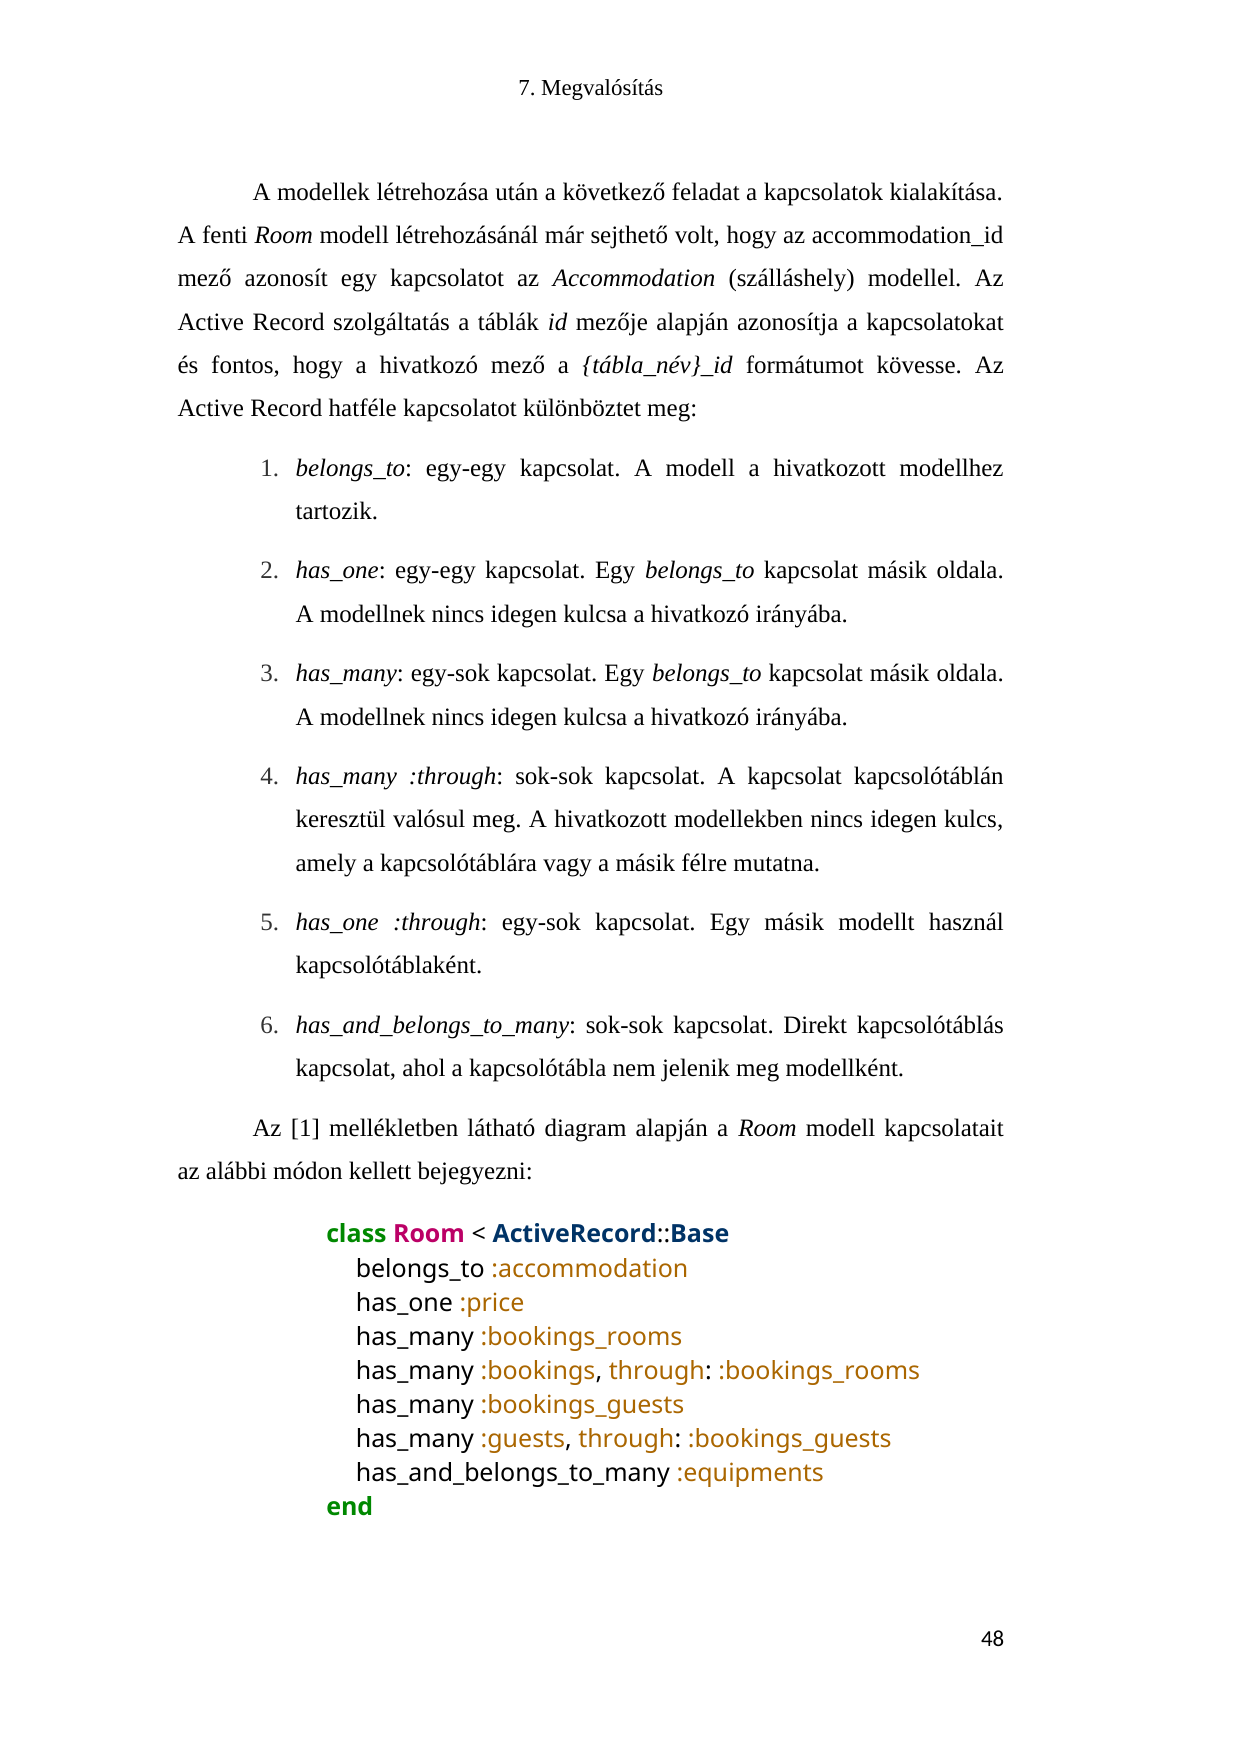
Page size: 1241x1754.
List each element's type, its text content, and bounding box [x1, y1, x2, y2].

text has_many :bookings_rooms [281, 1318, 1004, 1352]
text has_many :bookings_guests [281, 1386, 1004, 1421]
text has_and_belongs_to_many :equipments [281, 1454, 1004, 1489]
text belongs_to :accommodation [281, 1250, 1004, 1284]
text has_many :guests, through: :bookings_guests [281, 1421, 1004, 1454]
text class Room < ActiveRecord::Base [251, 1216, 1004, 1250]
list has_one :through: egy-sok kapcsolat. Egy másik modellt használ kapcsolótáblaként. [260, 907, 1004, 979]
list has_and_belongs_to_many: sok-sok kapcsolat. Direkt kapcsolótáblás kapcsolat, ahol a kapcsolótábla nem jelenik meg modellként. [260, 1010, 1004, 1082]
text Az [1] mellékletben látható diagram alapján a Room modell kapcsolatait az alábbi módon kellett bejegyezni: [177, 1113, 1004, 1185]
text A modellek létrehozása után a következő feladat a kapcsolatok kialakítása. A fenti Room modell létrehozásánál már sejthető volt, hogy az accommodation_id mező azonosít egy kapcsolatot az Accommodation (szálláshely) modellel. Az Active Record szolgáltatás a táblák id mezője alapján azonosítja a kapcsolatokat és fontos, hogy a hivatkozó mező a {tábla_név}_id formátumot kövesse. Az Active Record hatféle kapcsolatot különböztet meg: [177, 177, 1004, 422]
text has_one :price [281, 1284, 1004, 1318]
list has_many: egy-sok kapcsolat. Egy belongs_to kapcsolat másik oldala. A modellnek nincs idegen kulcsa a hivatkozó irányába. [260, 658, 1004, 730]
list has_one: egy-egy kapcsolat. Egy belongs_to kapcsolat másik oldala. A modellnek nincs idegen kulcsa a hivatkozó irányába. [260, 556, 1004, 627]
text end [251, 1489, 1004, 1523]
list belongs_to: egy-egy kapcsolat. A modell a hivatkozott modellhez tartozik. [260, 453, 1004, 524]
text has_many :bookings, through: :bookings_rooms [281, 1352, 1004, 1386]
list has_many :through: sok-sok kapcsolat. A kapcsolat kapcsolótáblán keresztül valósul meg. A hivatkozott modellekben nincs idegen kulcs, amely a kapcsolótáblára vagy a másik félre mutatna. [260, 761, 1004, 876]
